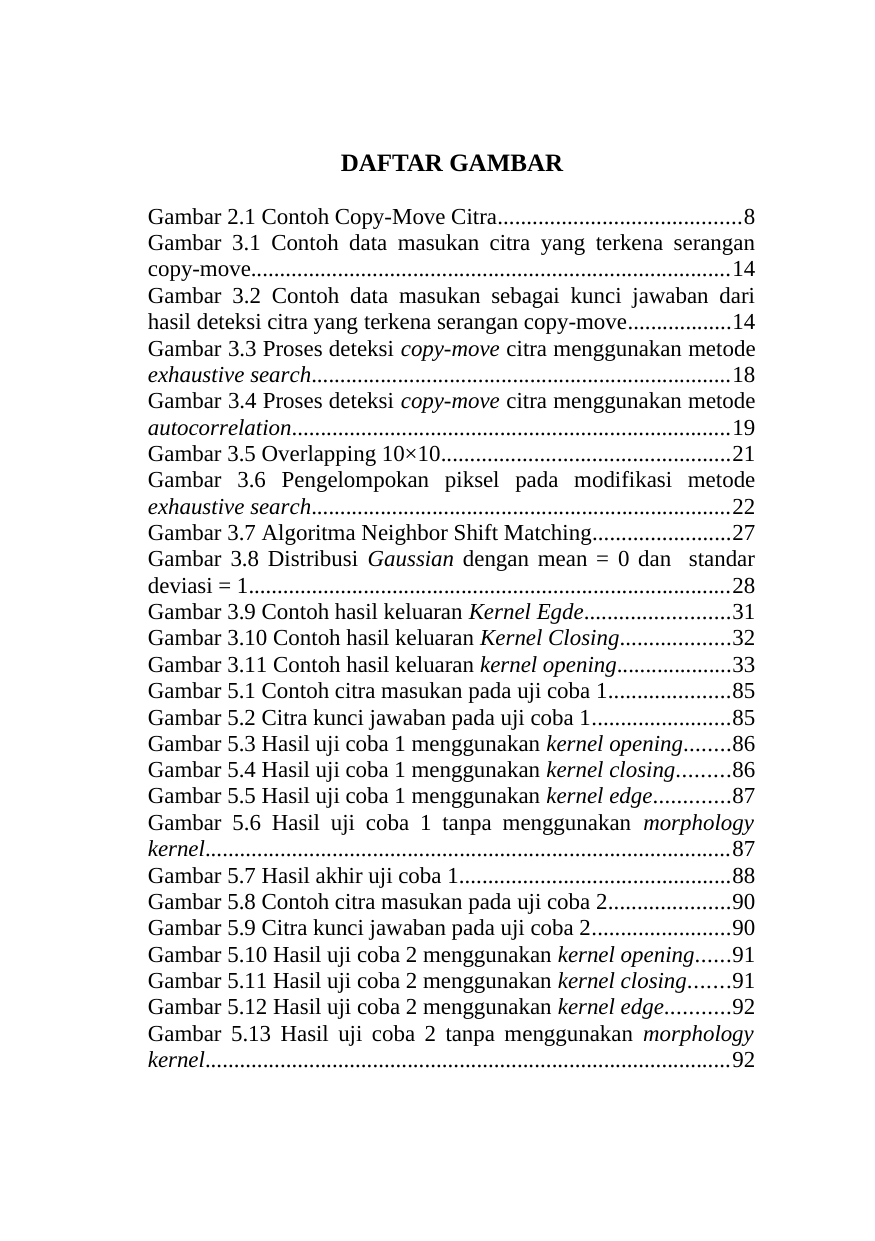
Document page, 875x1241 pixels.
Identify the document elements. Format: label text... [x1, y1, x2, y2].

text Gambar 3.4 Proses deteksi copy-move citra menggunakan metode autocorrelation 19 [148, 387, 756, 440]
text Gambar 5.8 Contoh citra masukan pada uji coba 2 90 [148, 888, 756, 914]
text Gambar 3.7 Algoritma Neighbor Shift Matching 27 [148, 519, 756, 545]
text Gambar 5.4 Hasil uji coba 1 menggunakan kernel closing 86 [148, 756, 756, 783]
text Gambar 5.5 Hasil uji coba 1 menggunakan kernel edge 87 [148, 783, 756, 809]
text Gambar 5.13 Hasil uji coba 2 tanpa menggunakan morphology kernel 92 [148, 1020, 756, 1072]
text Gambar 2.1 Contoh Copy-Move Citra 8 [148, 203, 756, 229]
text Gambar 5.12 Hasil uji coba 2 menggunakan kernel edge 92 [148, 993, 756, 1020]
text Gambar 3.10 Contoh hasil keluaran Kernel Closing 32 [148, 624, 756, 651]
text Gambar 3.8 Distribusi Gaussian dengan mean = 0 dan standar deviasi = 1 28 [148, 545, 756, 598]
text Gambar 5.10 Hasil uji coba 2 menggunakan kernel opening 91 [148, 941, 756, 967]
text Gambar 3.9 Contoh hasil keluaran Kernel Egde 31 [148, 598, 756, 624]
text Gambar 5.11 Hasil uji coba 2 menggunakan kernel closing 91 [148, 967, 756, 993]
text Gambar 3.3 Proses deteksi copy-move citra menggunakan metode exhaustive search 18 [148, 334, 756, 387]
text Gambar 3.6 Pengelompokan piksel pada modifikasi metode exhaustive search 22 [148, 466, 756, 519]
text Gambar 3.1 Contoh data masukan citra yang terkena serangan copy-move 14 [148, 229, 756, 282]
text Gambar 3.11 Contoh hasil keluaran kernel opening 33 [148, 651, 756, 677]
text Gambar 5.1 Contoh citra masukan pada uji coba 1 85 [148, 677, 756, 703]
text Gambar 5.7 Hasil akhir uji coba 1 88 [148, 862, 756, 888]
text Gambar 5.2 Citra kunci jawaban pada uji coba 1 85 [148, 703, 756, 730]
text Gambar 5.6 Hasil uji coba 1 tanpa menggunakan morphology kernel 87 [148, 809, 756, 862]
text Gambar 5.3 Hasil uji coba 1 menggunakan kernel opening 86 [148, 730, 756, 756]
text Gambar 3.2 Contoh data masukan sebagai kunci jawaban dari hasil deteksi citra yang terkena serangan copy-move 14 [148, 282, 756, 334]
text Gambar 3.5 Overlapping 10×10 21 [148, 440, 756, 466]
subtitle DAFTAR GAMBAR [148, 148, 756, 176]
text Gambar 5.9 Citra kunci jawaban pada uji coba 2 90 [148, 914, 756, 941]
